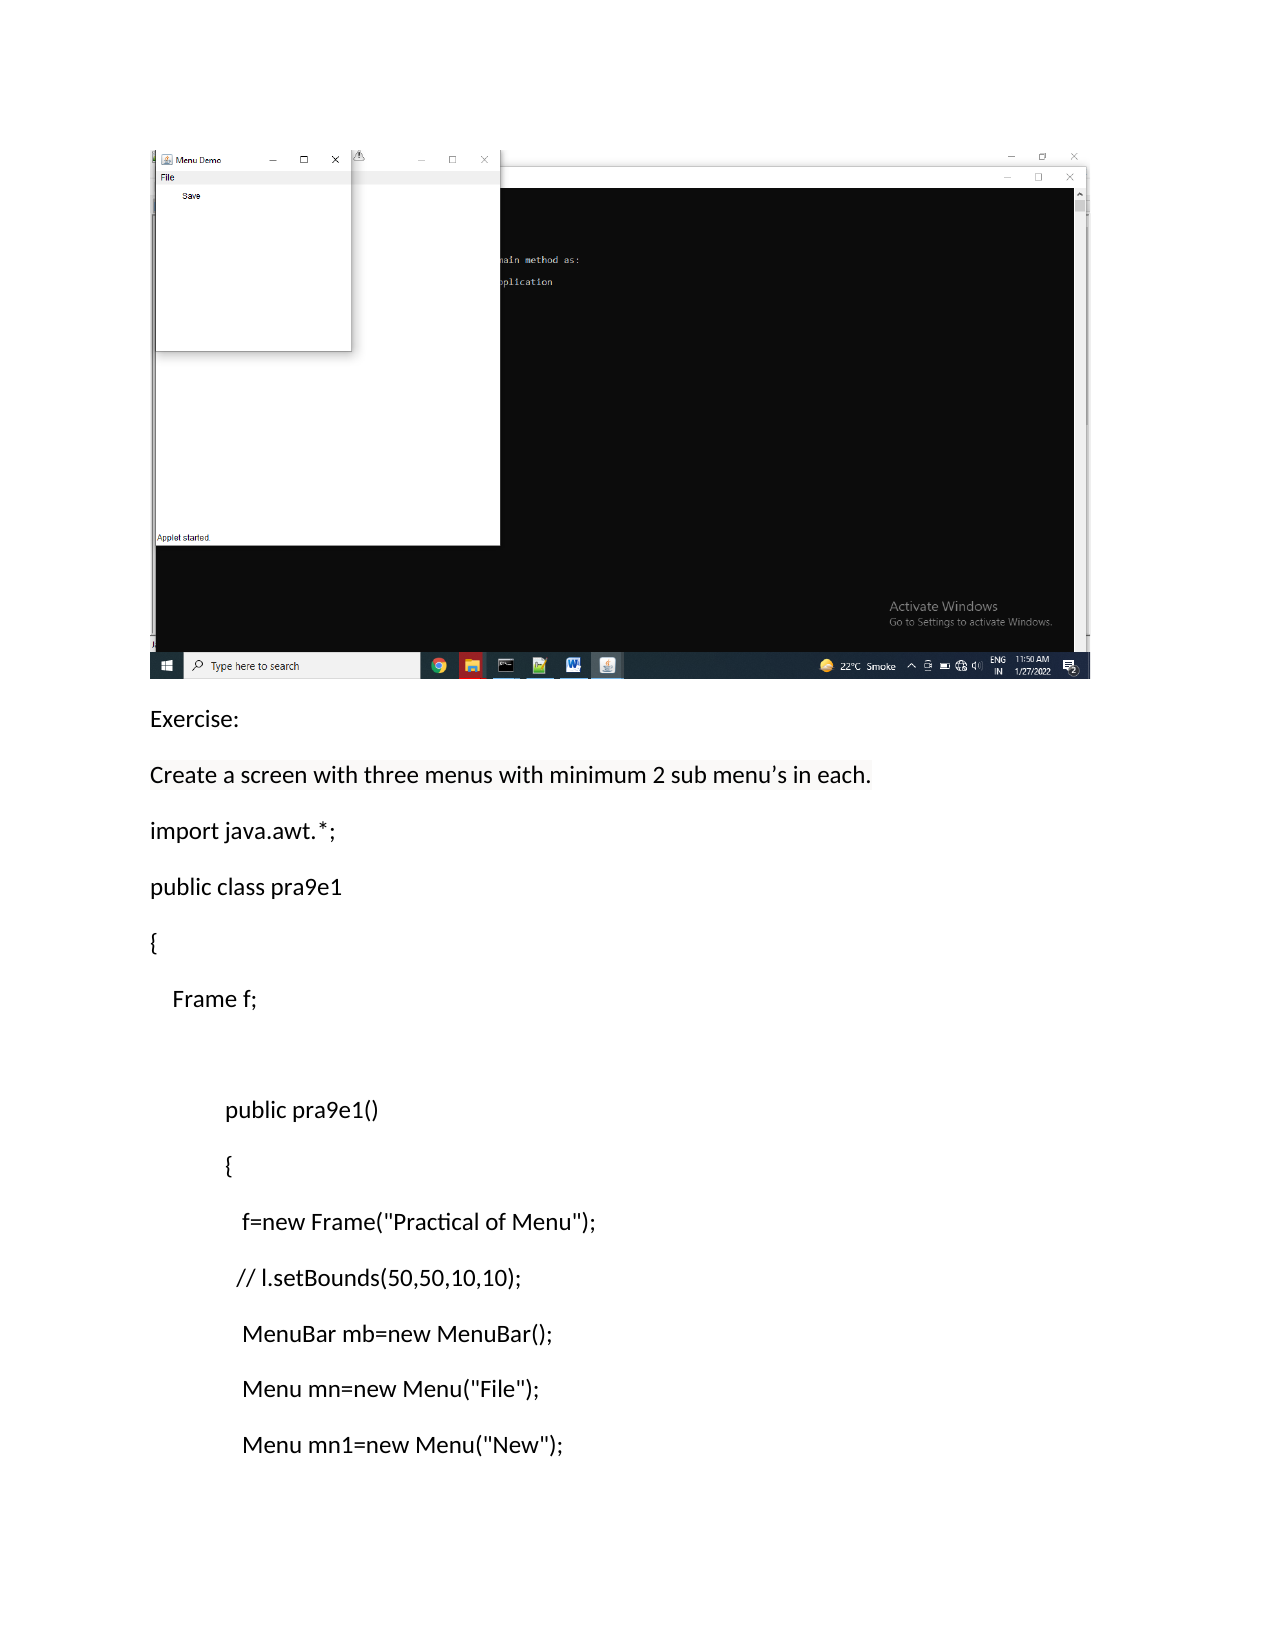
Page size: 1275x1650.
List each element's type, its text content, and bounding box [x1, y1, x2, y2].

text MenuBar mb=new MenuBar(); [150, 1318, 1125, 1348]
text Frame f; [150, 983, 1125, 1013]
text Menu mn1=new Menu("New"); [150, 1429, 1125, 1460]
picture [150, 150, 1091, 679]
text f=new Frame("Practical of Menu"); [150, 1206, 1125, 1237]
text Create a screen with three menus with minimum 2 sub menu’s in each. [150, 759, 1125, 790]
text import java.awt.*; [150, 815, 1125, 846]
text { [150, 1150, 1125, 1181]
text Exercise: [150, 704, 1125, 734]
text public class pra9e1 [150, 871, 1125, 902]
text { [150, 927, 1125, 957]
text public pra9e1() [150, 1094, 1125, 1125]
text Menu mn=new Menu("File"); [150, 1374, 1125, 1404]
text // l.setBounds(50,50,10,10); [150, 1262, 1125, 1292]
